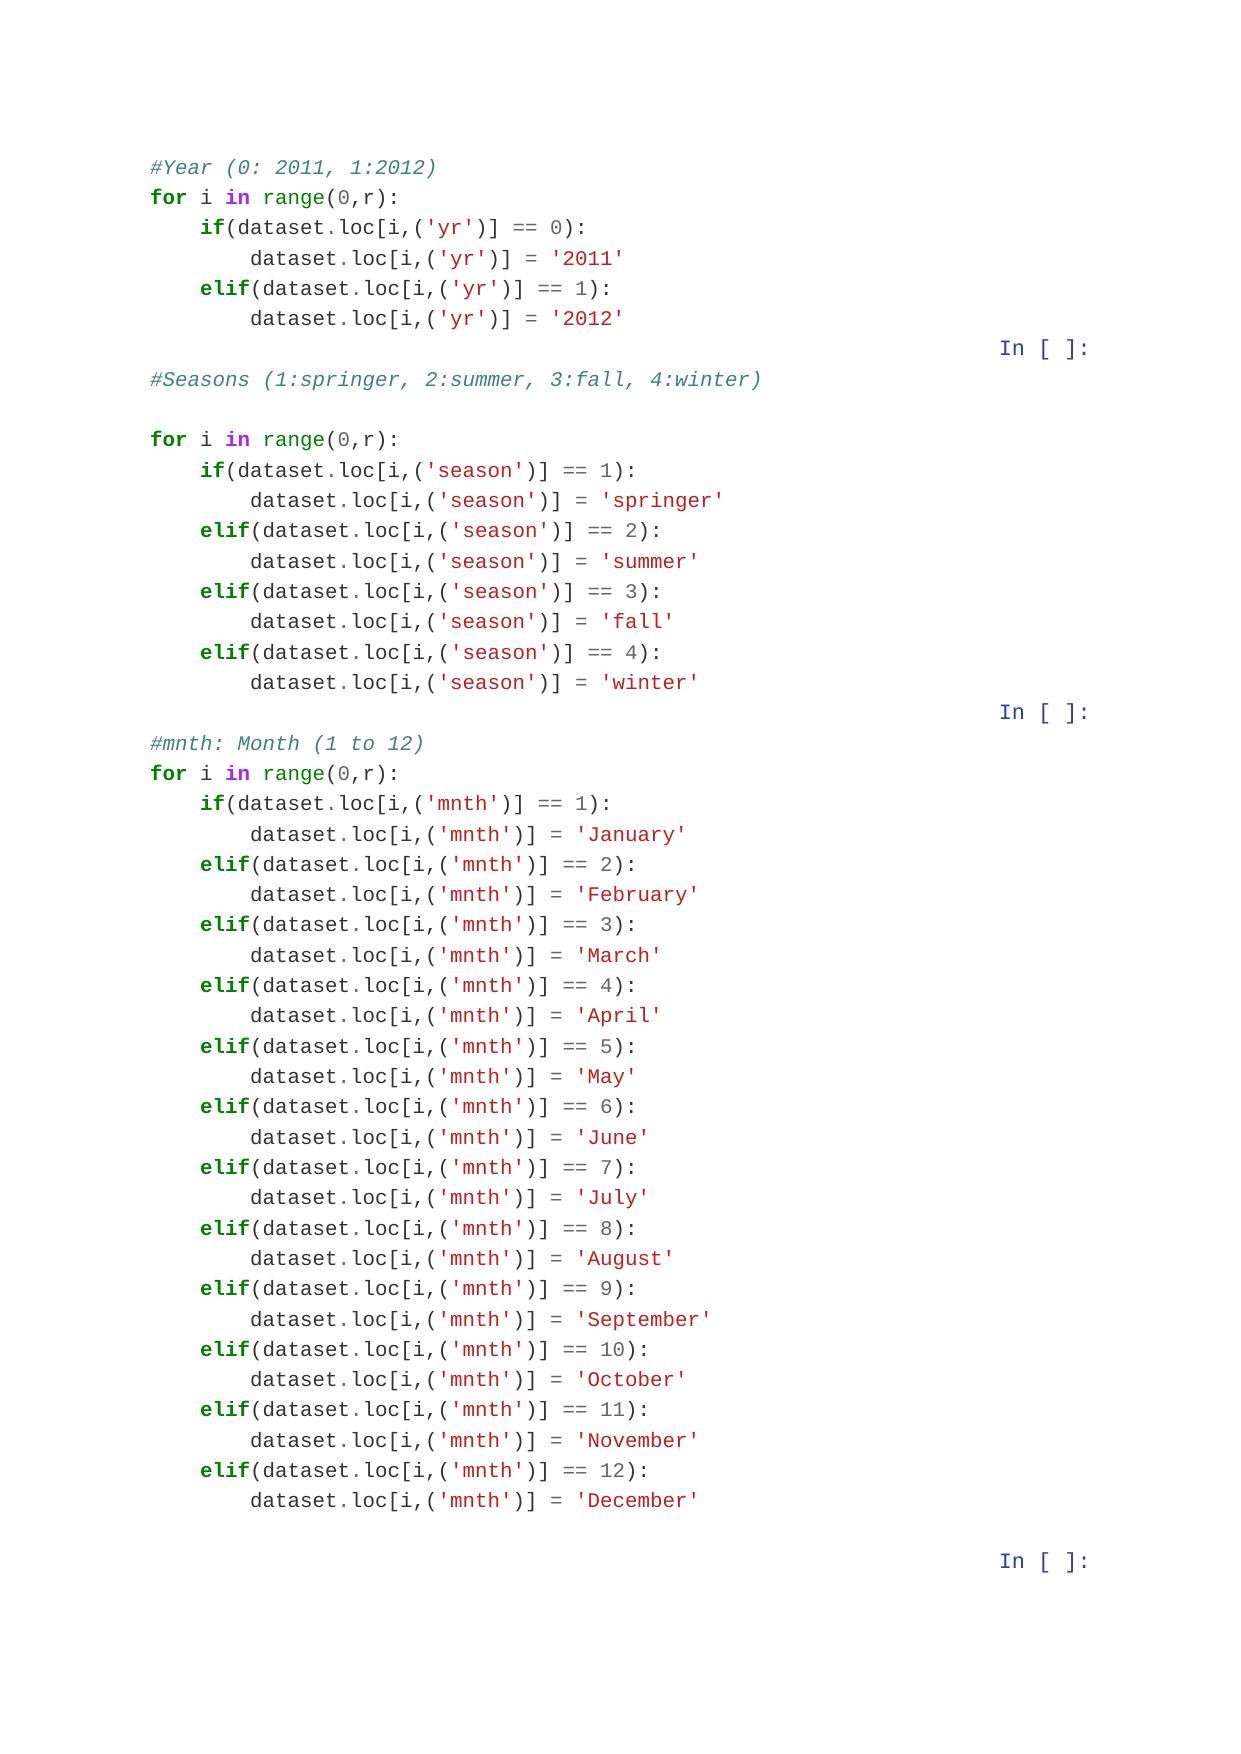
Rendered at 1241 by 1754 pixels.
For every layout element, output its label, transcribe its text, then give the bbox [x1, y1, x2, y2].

text elif(dataset.loc[i,('mnth')] == 11): [150, 1393, 1090, 1423]
text elif(dataset.loc[i,('mnth')] == 7): [150, 1150, 1090, 1181]
text elif(dataset.loc[i,('mnth')] == 10): [150, 1332, 1090, 1362]
text dataset.loc[i,('mnth')] = 'April' [150, 999, 1090, 1029]
text if(dataset.loc[i,('season')] == 1): [150, 453, 1090, 483]
text #Seasons (1:springer, 2:summer, 3:fall, 4:winter) [150, 362, 1090, 392]
text if(dataset.loc[i,('mnth')] == 1): [150, 787, 1090, 817]
text dataset.loc[i,('mnth')] = 'May' [150, 1059, 1090, 1090]
text elif(dataset.loc[i,('mnth')] == 3): [150, 908, 1090, 938]
text dataset.loc[i,('mnth')] = 'November' [150, 1423, 1090, 1453]
text elif(dataset.loc[i,('mnth')] == 4): [150, 968, 1090, 999]
text dataset.loc[i,('mnth')] = 'February' [150, 877, 1090, 908]
text if(dataset.loc[i,('yr')] == 0): [150, 211, 1090, 241]
text dataset.loc[i,('mnth')] = 'July' [150, 1181, 1090, 1211]
text elif(dataset.loc[i,('season')] == 4): [150, 635, 1090, 665]
text dataset.loc[i,('mnth')] = 'October' [150, 1362, 1090, 1393]
text dataset.loc[i,('season')] = 'summer' [150, 544, 1090, 574]
text dataset.loc[i,('season')] = 'springer' [150, 483, 1090, 514]
text dataset.loc[i,('mnth')] = 'September' [150, 1302, 1090, 1332]
text for i in range(0,r): [150, 180, 1090, 211]
text for i in range(0,r): [150, 756, 1090, 787]
text #mnth: Month (1 to 12) [150, 726, 1090, 756]
text dataset.loc[i,('yr')] = '2012' [150, 302, 1090, 332]
text elif(dataset.loc[i,('mnth')] == 2): [150, 847, 1090, 877]
text elif(dataset.loc[i,('mnth')] == 8): [150, 1211, 1090, 1241]
text dataset.loc[i,('mnth')] = 'December' [150, 1484, 1090, 1514]
text dataset.loc[i,('season')] = 'fall' [150, 605, 1090, 635]
text dataset.loc[i,('mnth')] = 'January' [150, 817, 1090, 847]
text elif(dataset.loc[i,('mnth')] == 12): [150, 1453, 1090, 1484]
text dataset.loc[i,('mnth')] = 'June' [150, 1120, 1090, 1150]
text In [ ]: [150, 332, 1090, 362]
text dataset.loc[i,('season')] = 'winter' [150, 665, 1090, 696]
text #Year (0: 2011, 1:2012) [150, 150, 1090, 180]
text dataset.loc[i,('mnth')] = 'August' [150, 1241, 1090, 1272]
text elif(dataset.loc[i,('season')] == 2): [150, 514, 1090, 544]
text elif(dataset.loc[i,('season')] == 3): [150, 574, 1090, 605]
text In [ ]: [150, 1544, 1090, 1575]
text dataset.loc[i,('mnth')] = 'March' [150, 938, 1090, 968]
text elif(dataset.loc[i,('yr')] == 1): [150, 271, 1090, 302]
text elif(dataset.loc[i,('mnth')] == 9): [150, 1272, 1090, 1302]
text for i in range(0,r): [150, 423, 1090, 453]
text dataset.loc[i,('yr')] = '2011' [150, 241, 1090, 271]
text In [ ]: [150, 696, 1090, 726]
text elif(dataset.loc[i,('mnth')] == 6): [150, 1090, 1090, 1120]
text elif(dataset.loc[i,('mnth')] == 5): [150, 1029, 1090, 1059]
